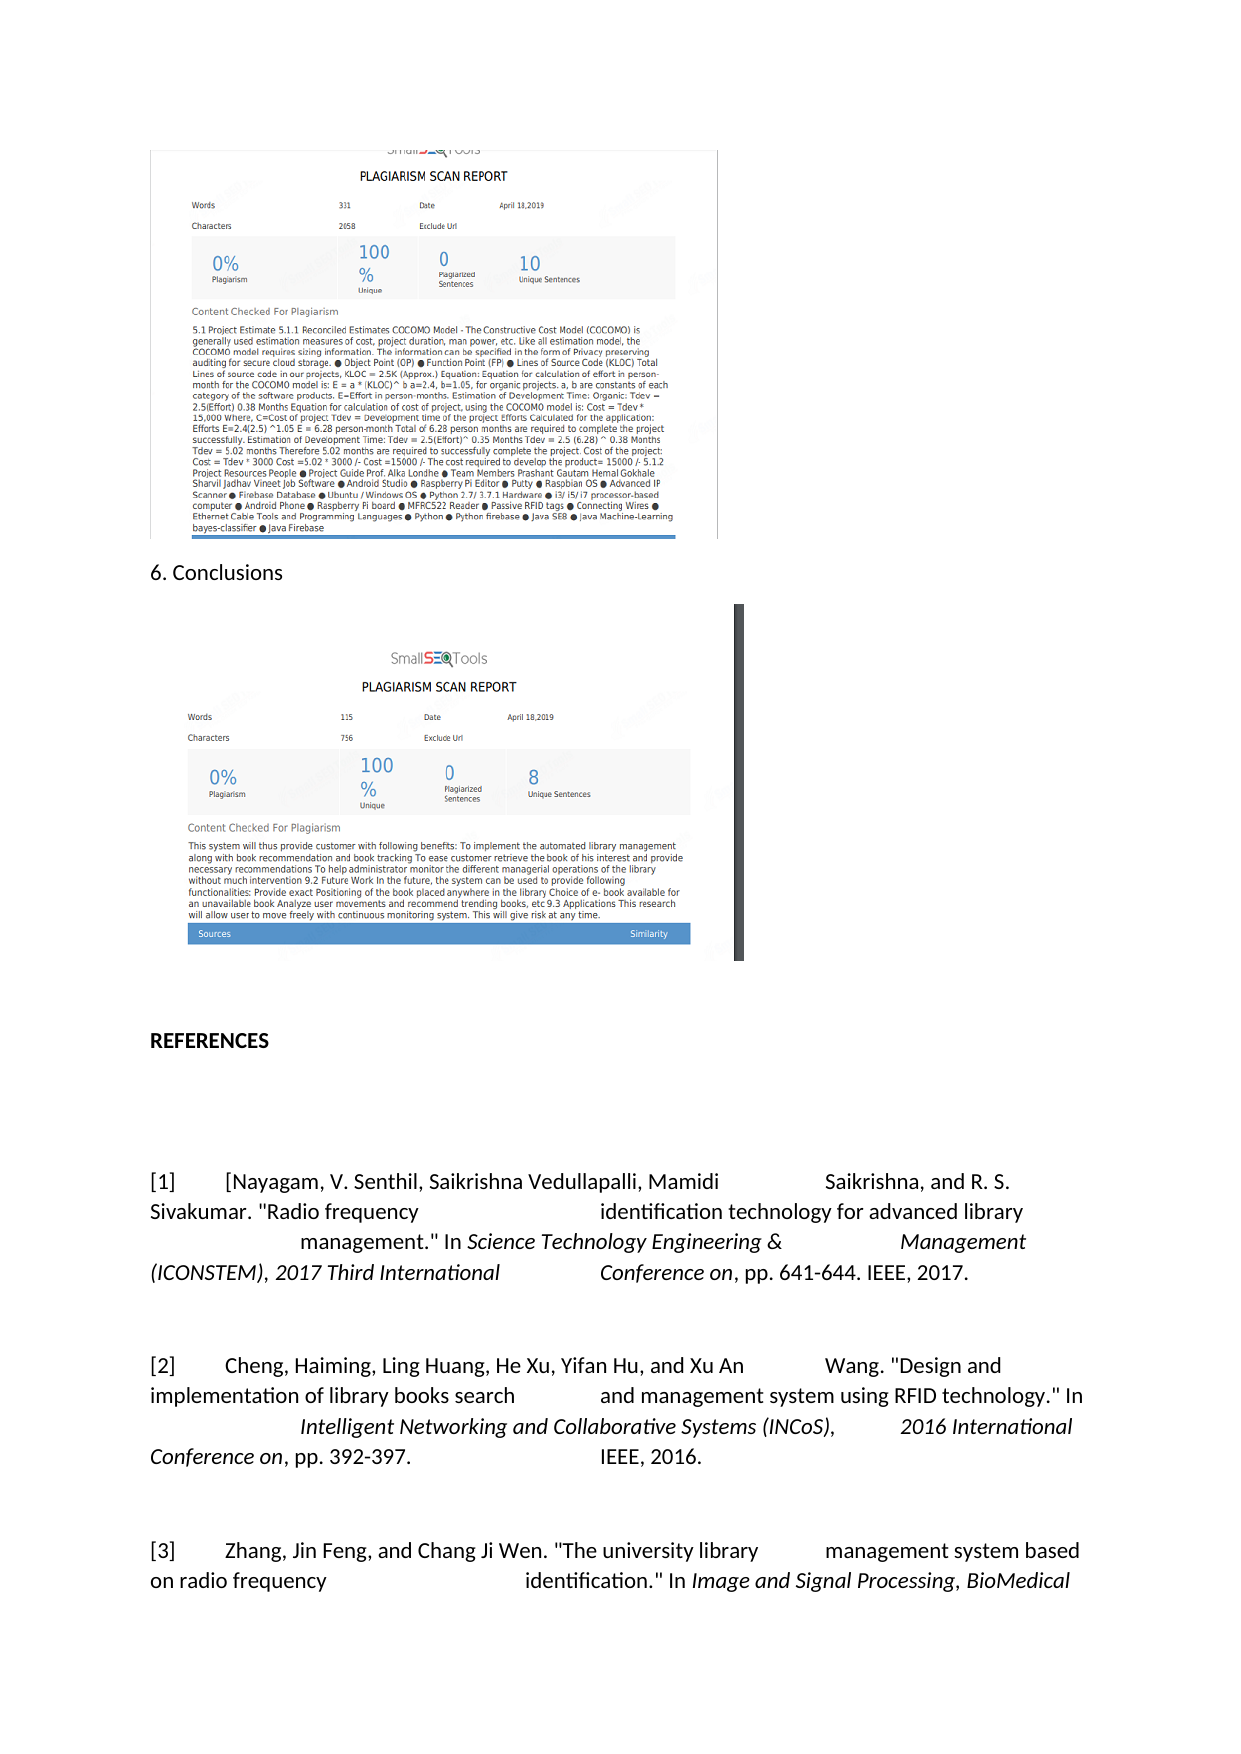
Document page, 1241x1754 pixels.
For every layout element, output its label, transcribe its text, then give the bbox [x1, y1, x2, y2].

picture [150, 604, 744, 961]
picture [150, 150, 718, 539]
text REFERENCES [150, 1026, 1090, 1054]
text [1] [Nayagam, V. Senthil, Saikrishna Vedullapalli, Mamidi Saikrishna, and R. S. Sivakumar. "Radio frequency identification technology for advanced library management." In ​Science Technology Engineering & Management (ICONSTEM), 2017 Third International Conference on​, pp. 641-644. IEEE, 2017. [150, 1167, 1090, 1286]
text 6. Conclusions [150, 558, 1090, 586]
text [150, 1536, 1090, 1594]
text [2] Cheng, Haiming, Ling Huang, He Xu, Yifan Hu, and Xu An Wang. "Design and implementation of library books search and management system using RFID technology." In ​ Intelligent Networking and Collaborative Systems (INCoS), 2016 International Conference on​, pp. 392-397. IEEE, 2016. [150, 1351, 1090, 1470]
